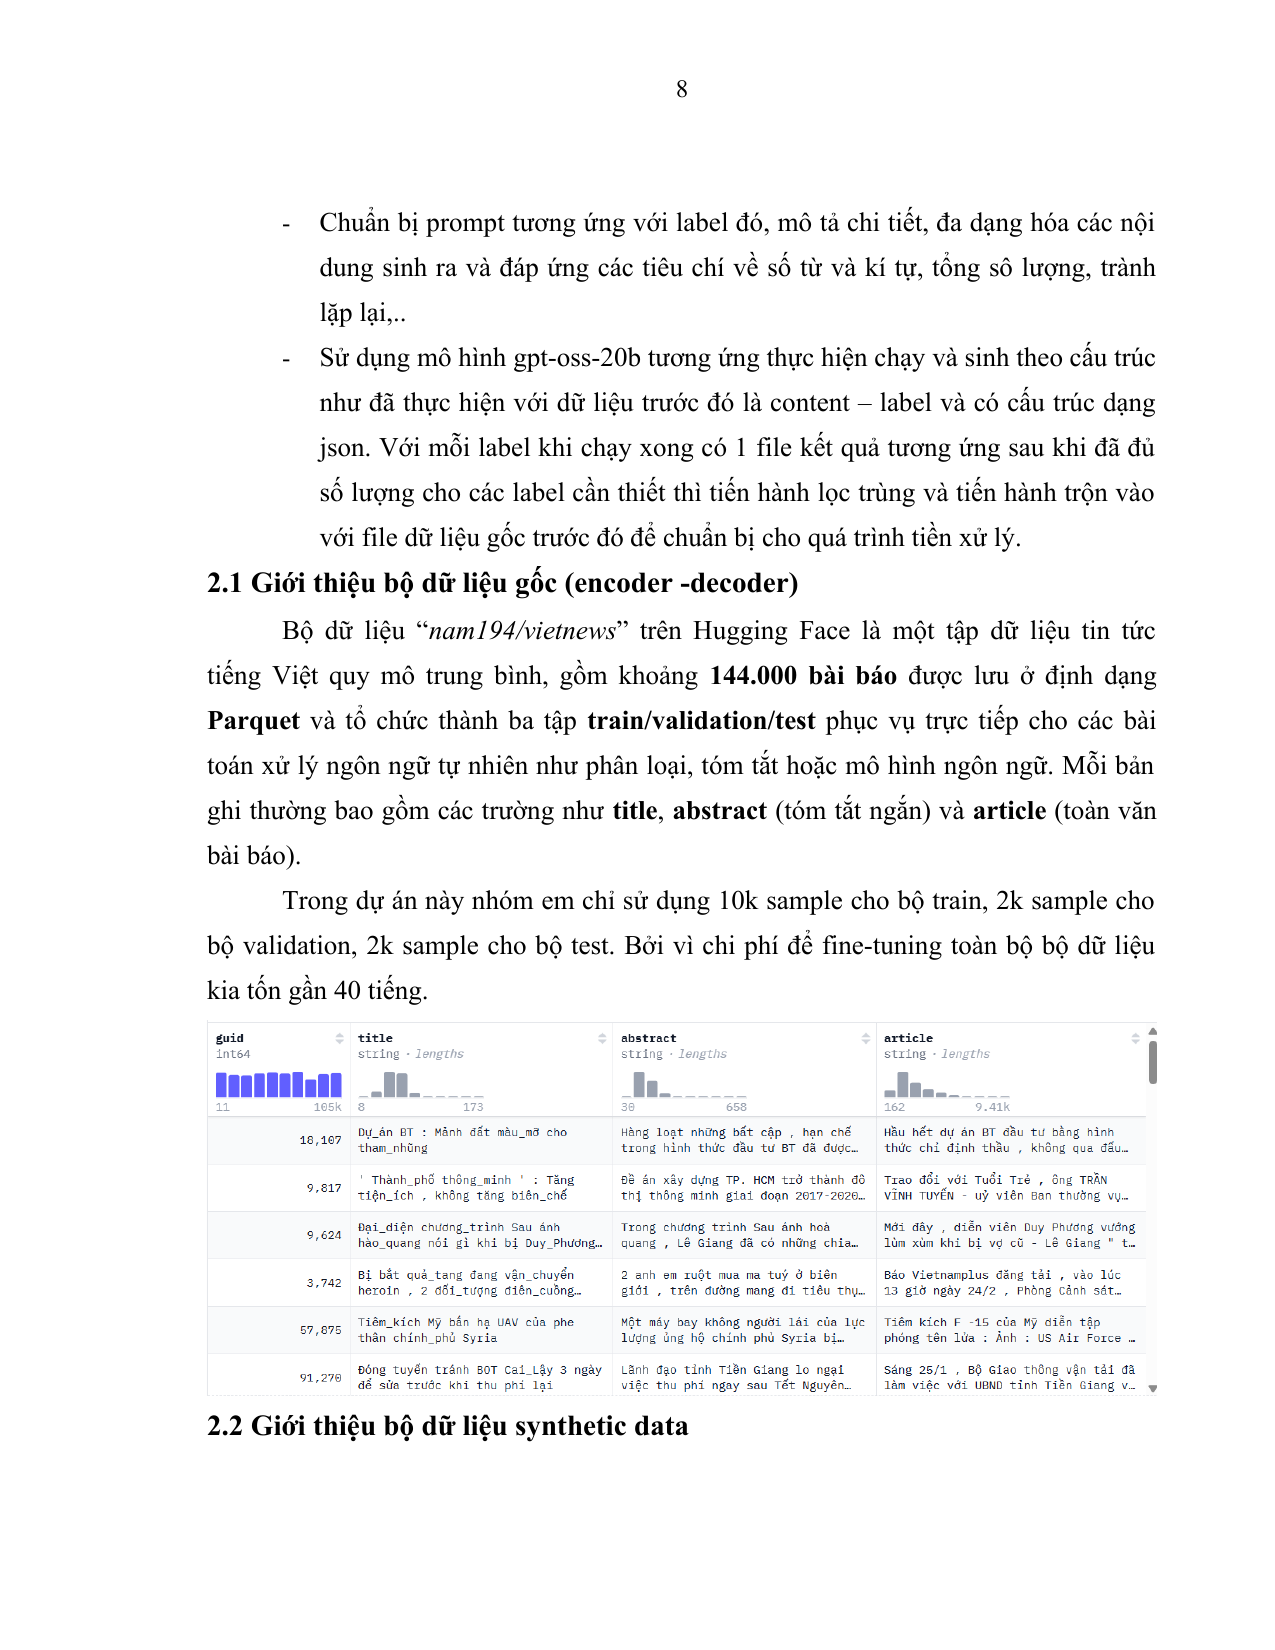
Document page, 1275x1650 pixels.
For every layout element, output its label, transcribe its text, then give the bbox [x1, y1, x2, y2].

text 2.2 Giới thiệu bộ dữ liệu synthetic data [207, 1409, 1157, 1441]
text Bộ dữ liệu “nam194/vietnews” trên Hugging Face là một tập dữ liệu tin tức tiếng Việt quy mô trung bình, gồm khoảng 144.000 bài báo được lưu ở định dạng Parquet và tổ chức thành ba tập train/validation/test phục vụ trực tiếp cho các bài toán xử lý ngôn ngữ tự nhiên như phân loại, tóm tắt hoặc mô hình ngôn ngữ. Mỗi bản ghi thường bao gồm các trường như title, abstract (tóm tắt ngắn) và article (toàn văn bài báo). [207, 615, 1157, 870]
list Chuẩn bị prompt tương ứng với label đó, mô tả chi tiết, đa dạng hóa các nội dung sinh ra và đáp ứng các tiêu chí về số từ và kí tự, tổng sô lượng, trành lặp lại,.. [282, 207, 1157, 327]
list Sử dụng mô hình gpt-oss-20b tương ứng thực hiện chạy và sinh theo cấu trúc như đã thực hiện với dữ liệu trước đó là content – label và có cấu trúc dạng json. Với mỗi label khi chạy xong có 1 file kết quả tương ứng sau khi đã đủ số lượng cho các label cần thiết thì tiến hành lọc trùng và tiến hành trộn vào với file dữ liệu gốc trước đó để chuẩn bị cho quá trình tiền xử lý. [282, 342, 1157, 552]
picture [206, 1020, 1157, 1396]
text Trong dự án này nhóm em chỉ sử dụng 10k sample cho bộ train, 2k sample cho bộ validation, 2k sample cho bộ test. Bởi vì chi phí để fine-tuning toàn bộ bộ dữ liệu kia tốn gần 40 tiếng. [207, 885, 1157, 1005]
text 2.1 Giới thiệu bộ dữ liệu gốc (encoder -decoder) [207, 567, 1157, 599]
